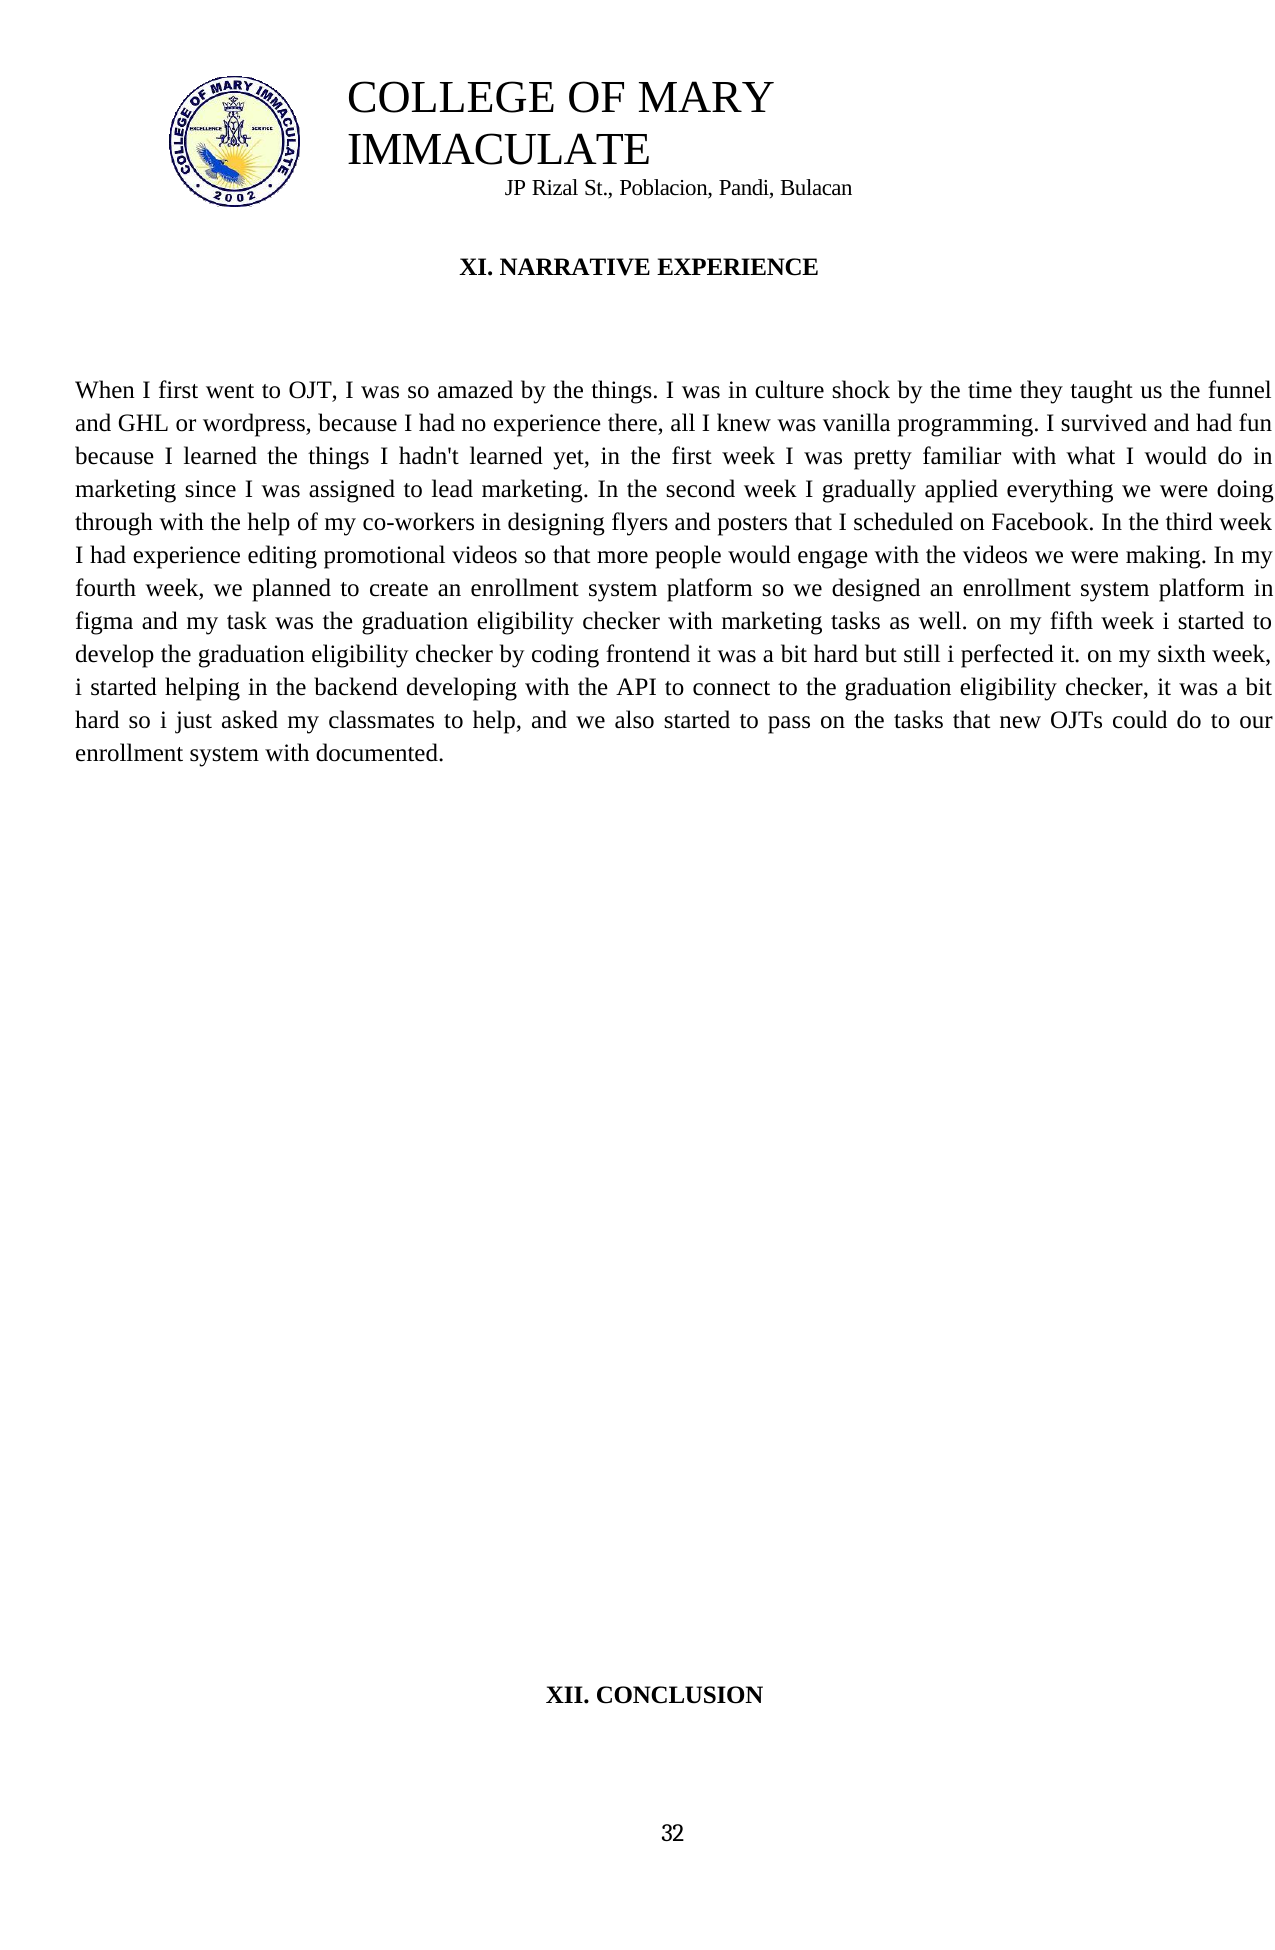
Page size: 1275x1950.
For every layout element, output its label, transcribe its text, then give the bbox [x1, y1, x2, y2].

text When I first went to OJT, I was so amazed by the things. I was in culture shock by the time they taught us the funnel and GHL or wordpress, because I had no experience there, all I knew was vanilla programming. I survived and had fun because I learned the things I hadn't learned yet, in the first week I was pretty familiar with what I would do in marketing since I was assigned to lead marketing. In the second week I gradually applied everything we were doing through with the help of my co-workers in designing flyers and posters that I scheduled on Facebook. In the third week I had experience editing promotional videos so that more people would engage with the videos we were making. In my fourth week, we planned to create an enrollment system platform so we designed an enrollment system platform in figma and my task was the graduation eligibility checker with marketing tasks as well. on my fifth week i started to develop the graduation eligibility checker by coding frontend it was a bit hard but still i perfected it. on my sixth week, i started helping in the backend developing with the API to connect to the graduation eligibility checker, it was a bit hard so i just asked my classmates to help, and we also started to pass on the tasks that new OJTs could do to our enrollment system with documented. [75, 375, 1275, 767]
subtitle XII. CONCLUSION [546, 1681, 1275, 1709]
picture [168, 75, 300, 207]
subtitle XI. NARRATIVE EXPERIENCE [459, 252, 1275, 281]
